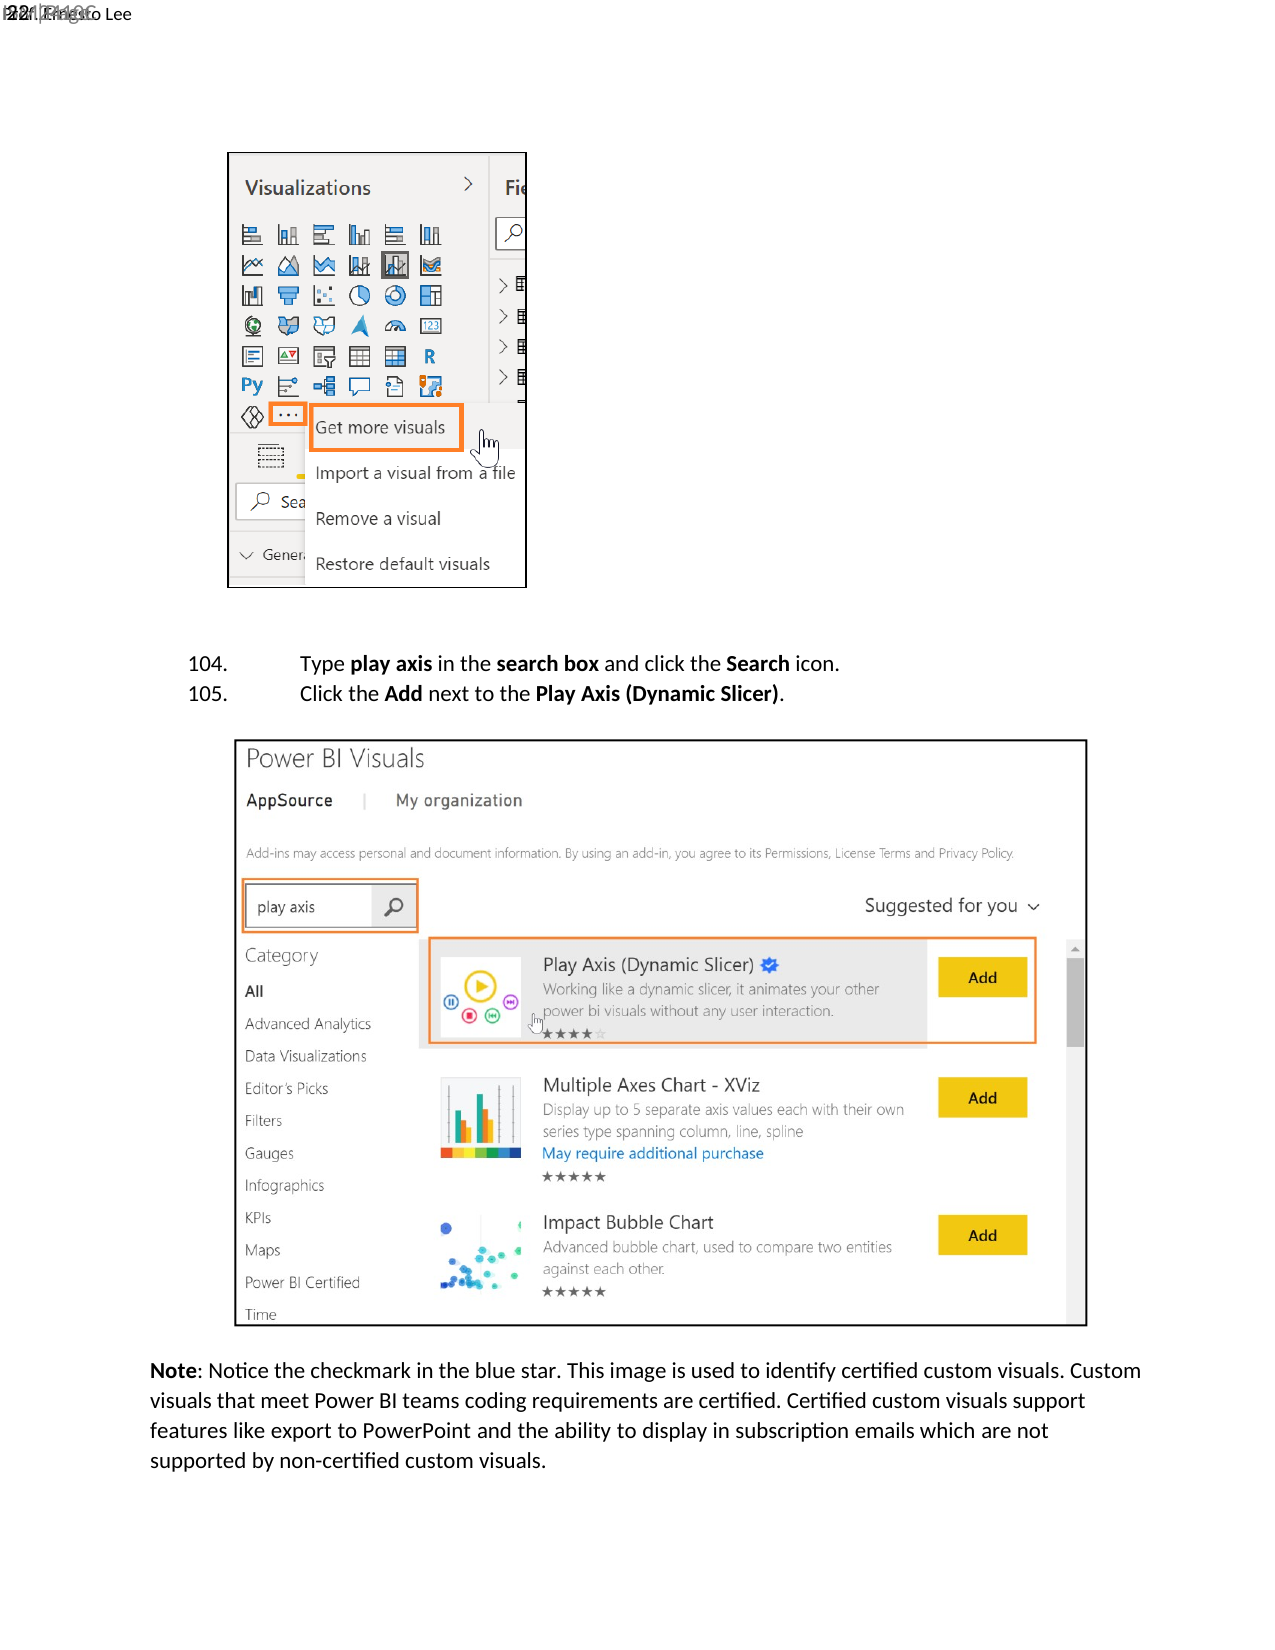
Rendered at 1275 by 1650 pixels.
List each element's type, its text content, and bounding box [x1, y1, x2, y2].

picture [241, 746, 1085, 1324]
picture [229, 153, 525, 585]
list Click the Add next to the Play Axis (Dynamic Slicer). [187, 679, 1258, 707]
list Type play axis in the search box and click the Search icon. [187, 649, 1258, 677]
text Note: Notice the checkmark in the blue star. This image is used to identify certified custom visuals. Custom visuals that meet Power BI teams coding requirements are certified. Certified custom visuals support features like export to PowerPoint and the ability to display in subscription emails which are not supported by non-certified custom visuals. [150, 1356, 1144, 1475]
